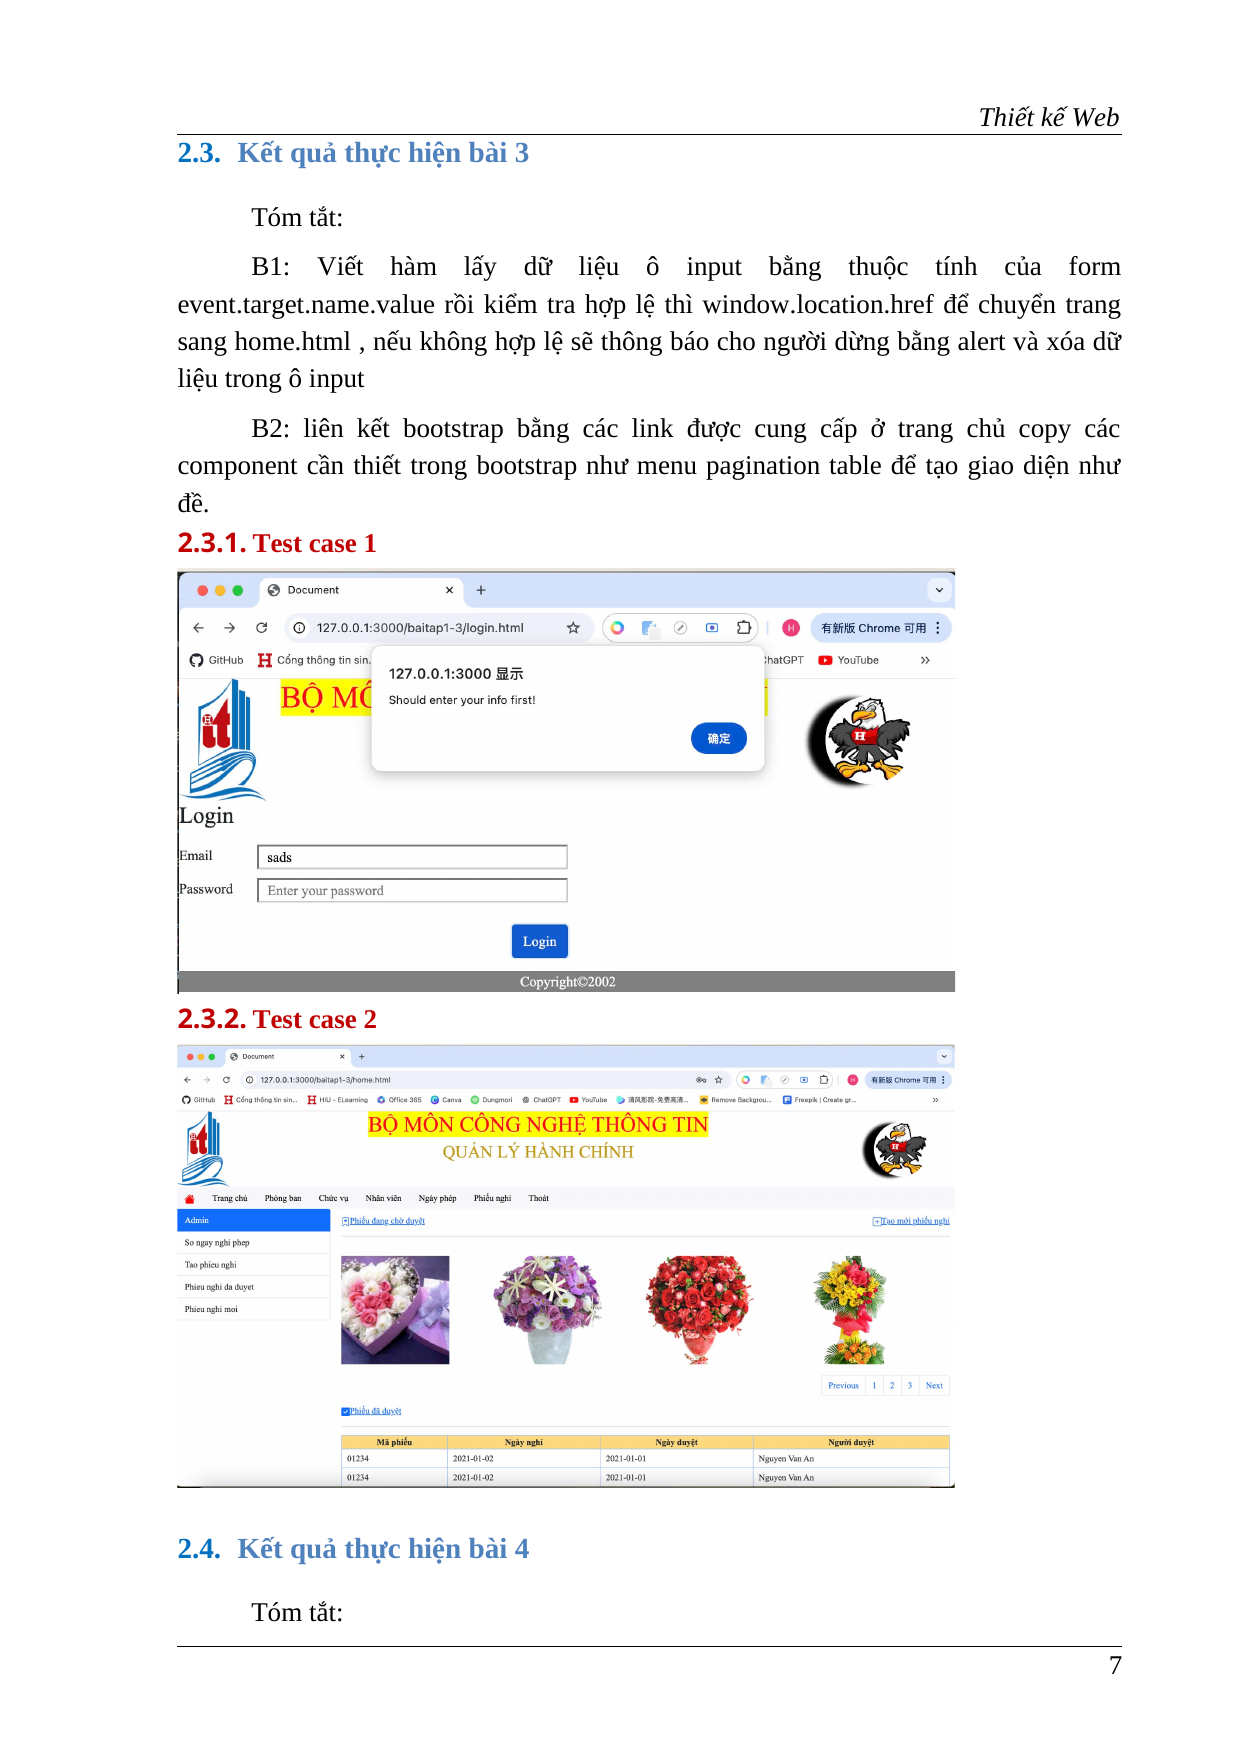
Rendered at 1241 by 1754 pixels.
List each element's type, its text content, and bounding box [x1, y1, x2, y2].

picture [177, 568, 956, 994]
subtitle Test case 1 [177, 524, 1122, 561]
text Tóm tắt: [177, 201, 1122, 232]
text Tóm tắt: [177, 1596, 1122, 1627]
subtitle Test case 2 [177, 1000, 1122, 1037]
subtitle Kết quả thực hiện bài 3 [177, 135, 1122, 169]
picture [177, 1044, 955, 1488]
text B1: Viết hàm lấy dữ liệu ô input bằng thuộc tính của form event.target.name.value rồi kiểm tra hợp lệ thì window.location.href để chuyển trang sang home.html , nếu không hợp lệ sẽ thông báo cho người dừng bằng alert và xóa dữ liệu trong ô input [177, 250, 1122, 393]
subtitle Kết quả thực hiện bài 4 [177, 1531, 1122, 1564]
text B2: liên kết bootstrap bằng các link được cung cấp ở trang chủ copy các component cần thiết trong bootstrap như menu pagination table để tạo giao diện như đề. [177, 412, 1122, 518]
